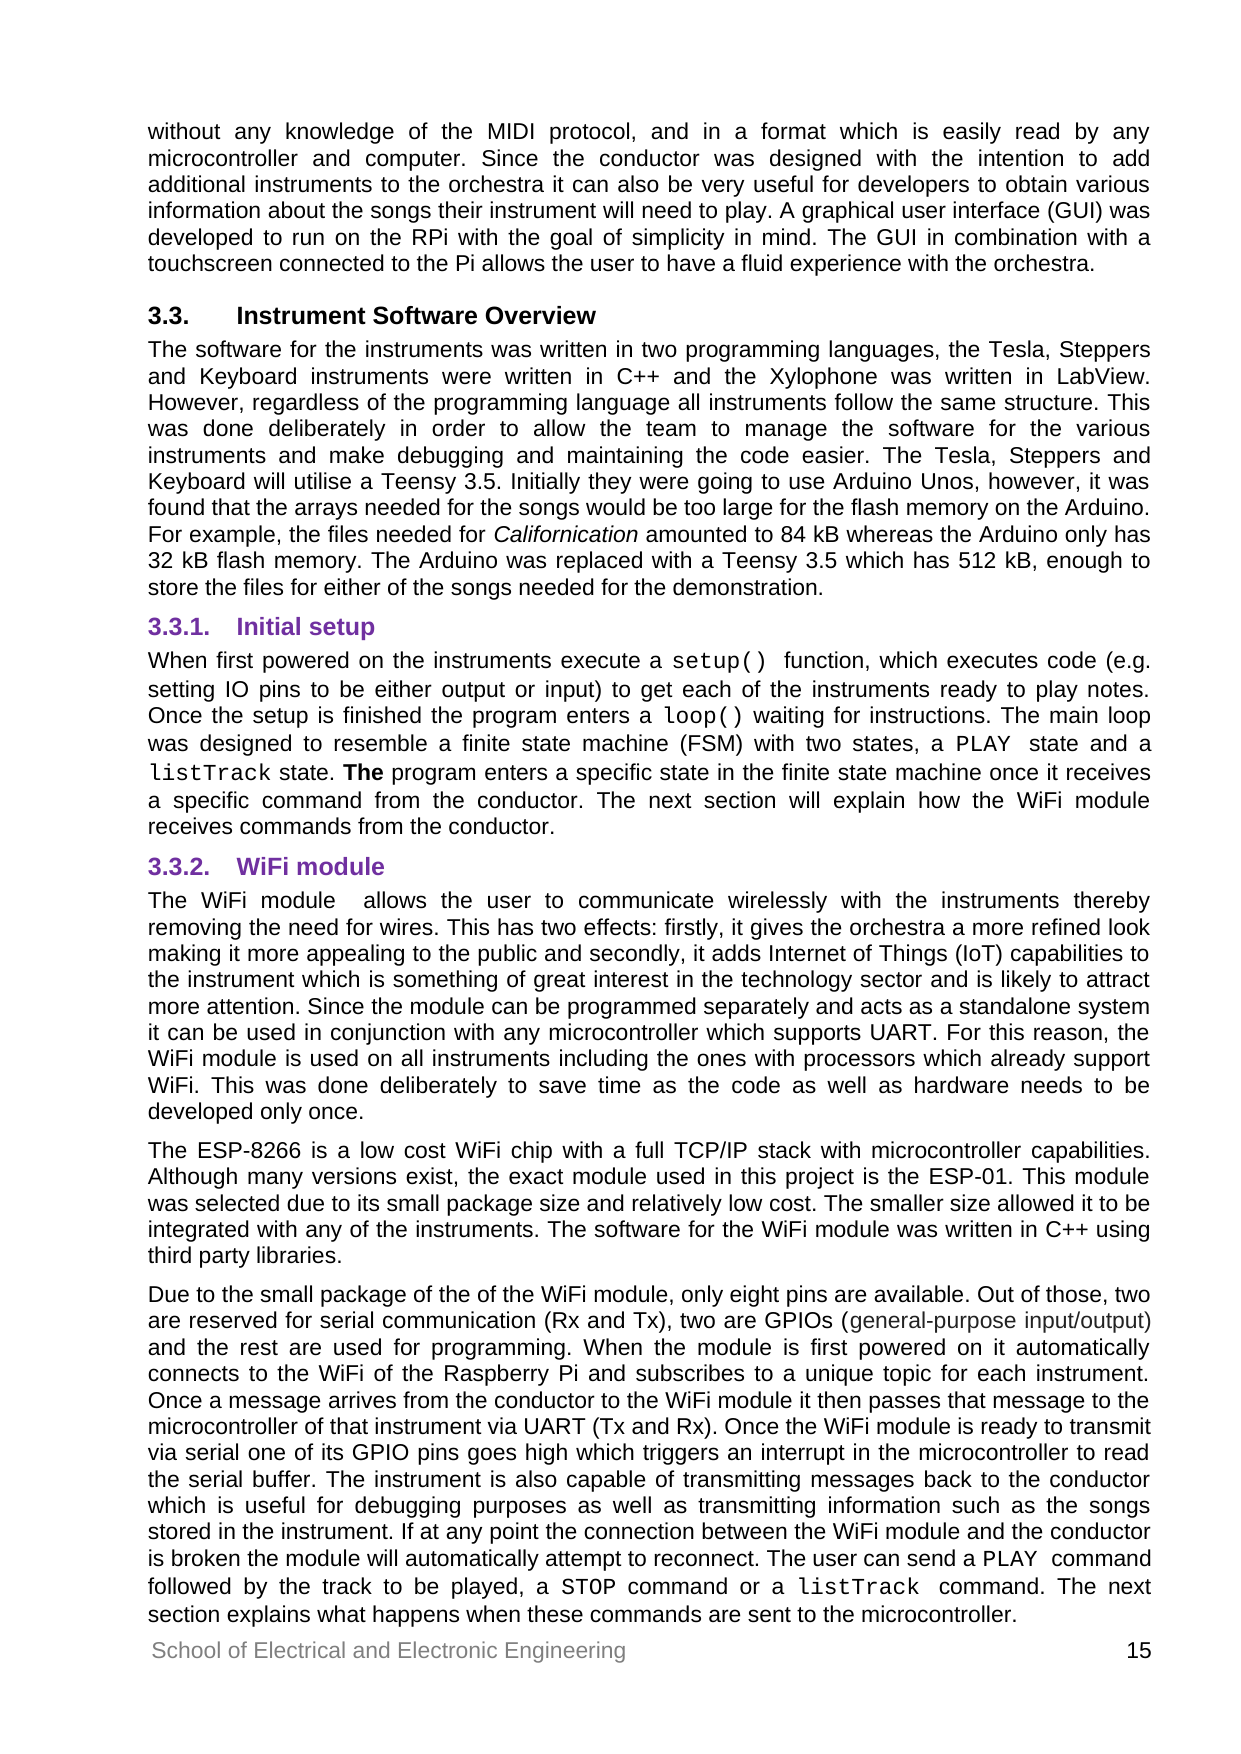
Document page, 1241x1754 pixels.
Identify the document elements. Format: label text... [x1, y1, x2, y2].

text The software for the instruments was written in two programming languages, the Tesla, Steppers and Keyboard instruments were written in C++ and the Xylophone was written in LabView. However, regardless of the programming language all instruments follow the same structure. This was done deliberately in order to allow the team to manage the software for the various instruments and make debugging and maintaining the code easier. The Tesla, Steppers and Keyboard will utilise a Teensy 3.5. Initially they were going to use Arduino Unos, however, it was found that the arrays needed for the songs would be too large for the flash memory on the Arduino. For example, the files needed for Californication amounted to 84 kB whereas the Arduino only has 32 kB flash memory. The Arduino was replaced with a Teensy 3.5 which has 512 kB, enough to store the files for either of the songs needed for the demonstration. [148, 336, 1152, 600]
text The WiFi module allows the user to communicate wirelessly with the instruments thereby removing the need for wires. This has two effects: firstly, it gives the orchestra a more refined look making it more appealing to the public and secondly, it adds Internet of Things (IoT) capabilities to the instrument which is something of great interest in the technology sector and is likely to attract more attention. Since the module can be programmed separately and acts as a standalone system it can be used in conjunction with any microcontroller which supports UART. For this reason, the WiFi module is used on all instruments including the ones with processors which already support WiFi. This was done deliberately to save time as the code as well as hardware needs to be developed only once. [148, 887, 1152, 1124]
text When first powered on the instruments execute a setup() function, which executes code (e.g. setting IO pins to be either output or input) to get each of the instruments ready to play notes. Once the setup is finished the program enters a loop() waiting for instructions. The main loop was designed to resemble a finite state machine (FSM) with two states, a PLAY state and a listTrack state. The program enters a specific state in the finite state machine once it receives a specific command from the conductor. The next section will explain how the WiFi module receives commands from the conductor. [148, 647, 1152, 840]
text Due to the small package of the of the WiFi module, only eight pins are available. Out of those, two are reserved for serial communication (Rx and Tx), two are GPIOs (general-purpose input/output) and the rest are used for programming. When the module is first powered on it automatically connects to the WiFi of the Raspberry Pi and subscribes to a unique topic for each instrument. Once a message arrives from the conductor to the WiFi module it then passes that message to the microcontroller of that instrument via UART (Tx and Rx). Once the WiFi module is ready to transmit via serial one of its GPIO pins goes high which triggers an interrupt in the microcontroller to read the serial buffer. The instrument is also capable of transmitting messages back to the conductor which is useful for debugging purposes as well as transmitting information such as the songs stored in the instrument. If at any point the connection between the WiFi module and the conductor is broken the module will automatically attempt to reconnect. The user can send a PLAY command followed by the track to be played, a STOP command or a listTrack command. The next section explains what happens when these commands are sent to the microcontroller. [148, 1281, 1152, 1628]
subtitle Instrument Software Overview [148, 301, 1152, 330]
subtitle WiFi module [148, 852, 1152, 881]
subtitle Initial setup [148, 612, 1152, 641]
text The ESP-8266 is a low cost WiFi chip with a full TCP/IP stack with microcontroller capabilities. Although many versions exist, the exact module used in this project is the ESP-01. This module was selected due to its small package size and relatively low cost. The smaller size allowed it to be integrated with any of the instruments. The software for the WiFi module was written in C++ using third party libraries. [148, 1137, 1152, 1269]
